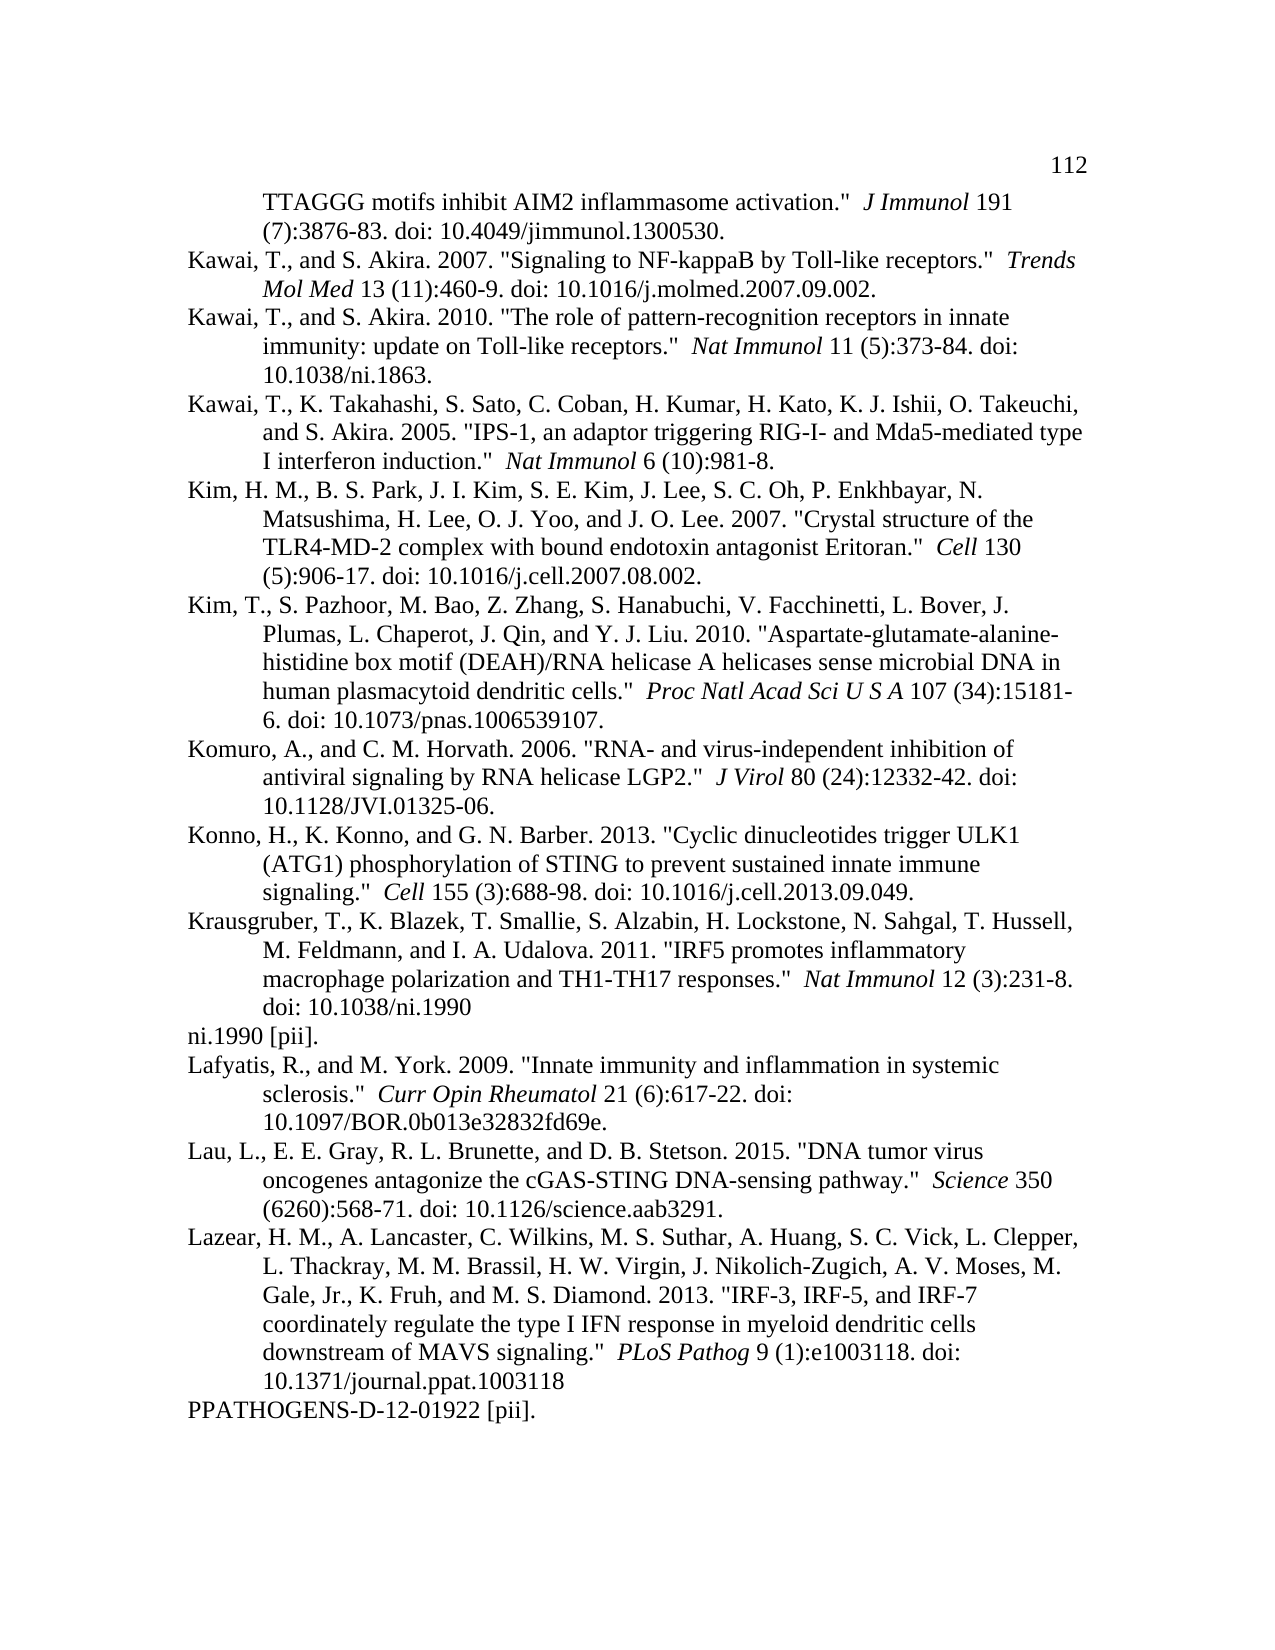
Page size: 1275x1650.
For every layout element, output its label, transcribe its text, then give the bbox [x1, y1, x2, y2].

text Lau, L., E. E. Gray, R. L. Brunette, and D. B. Stetson. 2015. "DNA tumor virus oncogenes antagonize the cGAS-STING DNA-sensing pathway." Science 350 (6260):568-71. doi: 10.1126/science.aab3291. [187, 1136, 1087, 1222]
text ni.1990 [pii]. [187, 1021, 1087, 1050]
text PPATHOGENS-D-12-01922 [pii]. [187, 1395, 1087, 1424]
text Kawai, T., and S. Akira. 2007. "Signaling to NF-kappaB by Toll-like receptors." Trends Mol Med 13 (11):460-9. doi: 10.1016/j.molmed.2007.09.002. [187, 245, 1087, 302]
text Konno, H., K. Konno, and G. N. Barber. 2013. "Cyclic dinucleotides trigger ULK1 (ATG1) phosphorylation of STING to prevent sustained innate immune signaling." Cell 155 (3):688-98. doi: 10.1016/j.cell.2013.09.049. [187, 820, 1087, 906]
text Kim, T., S. Pazhoor, M. Bao, Z. Zhang, S. Hanabuchi, V. Facchinetti, L. Bover, J. Plumas, L. Chaperot, J. Qin, and Y. J. Liu. 2010. "Aspartate-glutamate-alanine-histidine box motif (DEAH)/RNA helicase A helicases sense microbial DNA in human plasmacytoid dendritic cells." Proc Natl Acad Sci U S A 107 (34):15181-6. doi: 10.1073/pnas.1006539107. [187, 590, 1087, 734]
text Kawai, T., K. Takahashi, S. Sato, C. Coban, H. Kumar, H. Kato, K. J. Ishii, O. Takeuchi, and S. Akira. 2005. "IPS-1, an adaptor triggering RIG-I- and Mda5-mediated type I interferon induction." Nat Immunol 6 (10):981-8. [187, 389, 1087, 475]
text Kawai, T., and S. Akira. 2010. "The role of pattern-recognition receptors in innate immunity: update on Toll-like receptors." Nat Immunol 11 (5):373-84. doi: 10.1038/ni.1863. [187, 302, 1087, 389]
text Krausgruber, T., K. Blazek, T. Smallie, S. Alzabin, H. Lockstone, N. Sahgal, T. Hussell, M. Feldmann, and I. A. Udalova. 2011. "IRF5 promotes inflammatory macrophage polarization and TH1-TH17 responses." Nat Immunol 12 (3):231-8. doi: 10.1038/ni.1990 [187, 906, 1087, 1021]
text Lazear, H. M., A. Lancaster, C. Wilkins, M. S. Suthar, A. Huang, S. C. Vick, L. Clepper, L. Thackray, M. M. Brassil, H. W. Virgin, J. Nikolich-Zugich, A. V. Moses, M. Gale, Jr., K. Fruh, and M. S. Diamond. 2013. "IRF-3, IRF-5, and IRF-7 coordinately regulate the type I IFN response in myeloid dendritic cells downstream of MAVS signaling." PLoS Pathog 9 (1):e1003118. doi: 10.1371/journal.ppat.1003118 [187, 1222, 1087, 1395]
text Komuro, A., and C. M. Horvath. 2006. "RNA- and virus-independent inhibition of antiviral signaling by RNA helicase LGP2." J Virol 80 (24):12332-42. doi: 10.1128/JVI.01325-06. [187, 734, 1087, 820]
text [187, 187, 1087, 245]
text Kim, H. M., B. S. Park, J. I. Kim, S. E. Kim, J. Lee, S. C. Oh, P. Enkhbayar, N. Matsushima, H. Lee, O. J. Yoo, and J. O. Lee. 2007. "Crystal structure of the TLR4-MD-2 complex with bound endotoxin antagonist Eritoran." Cell 130 (5):906-17. doi: 10.1016/j.cell.2007.08.002. [187, 475, 1087, 590]
text Lafyatis, R., and M. York. 2009. "Innate immunity and inflammation in systemic sclerosis." Curr Opin Rheumatol 21 (6):617-22. doi: 10.1097/BOR.0b013e32832fd69e. [187, 1050, 1087, 1136]
